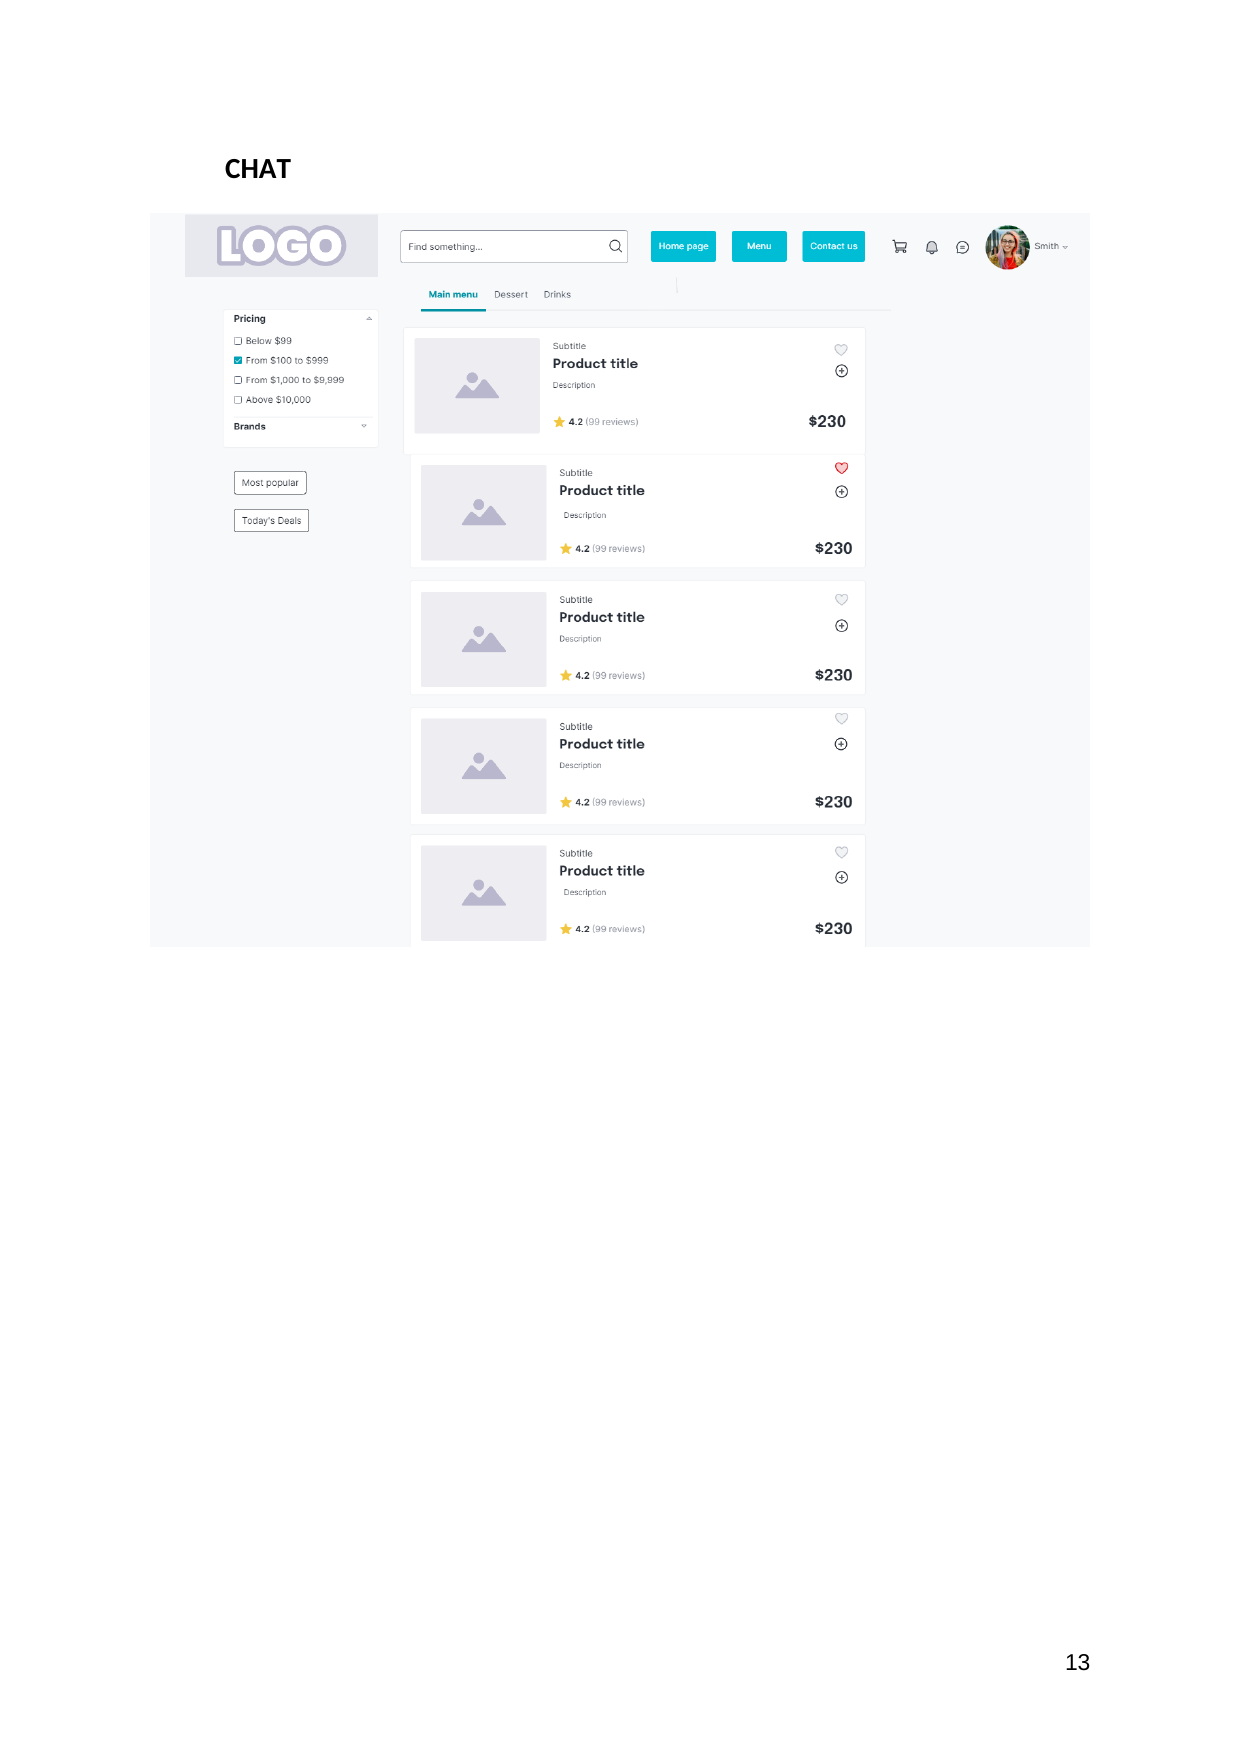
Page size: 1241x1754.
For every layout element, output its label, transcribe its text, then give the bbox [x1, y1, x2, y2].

picture [150, 213, 1091, 947]
text CHAT [150, 150, 1090, 186]
